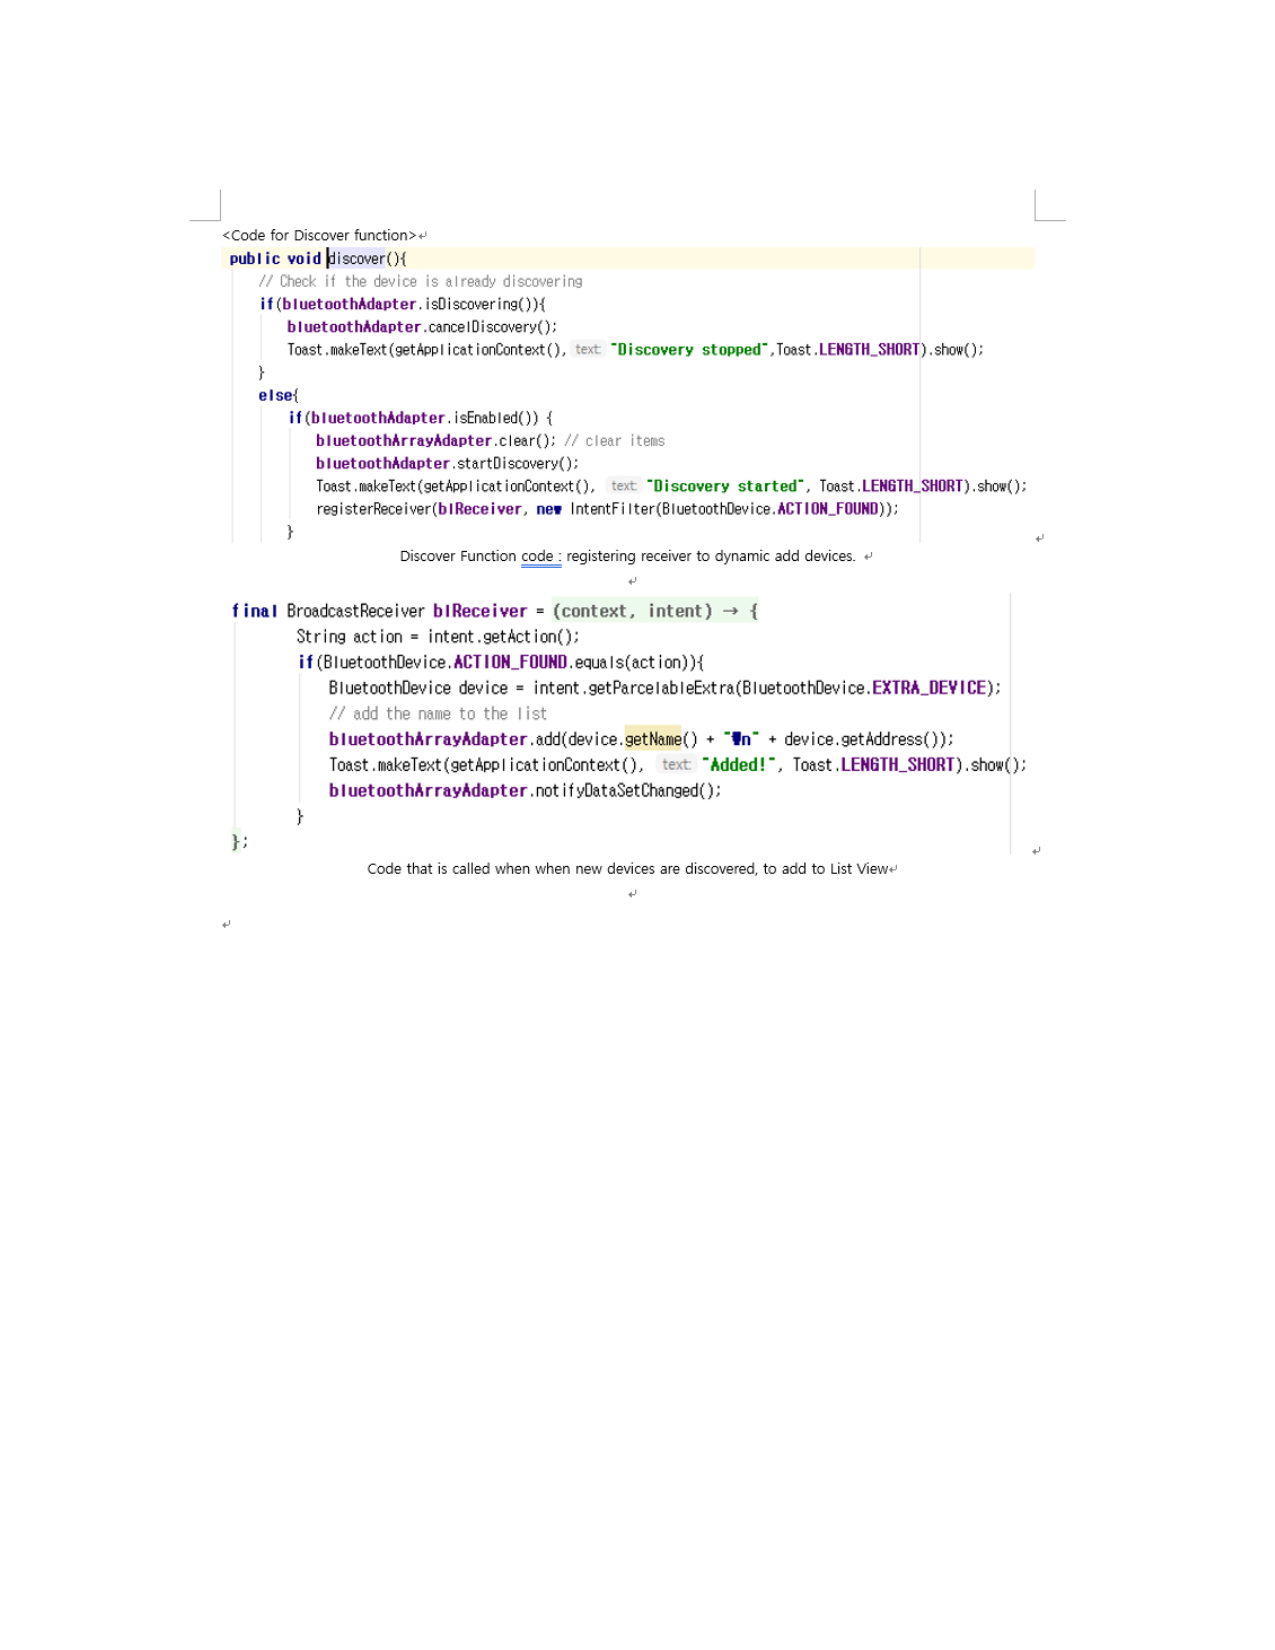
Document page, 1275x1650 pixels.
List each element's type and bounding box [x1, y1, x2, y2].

picture [150, 150, 1125, 945]
